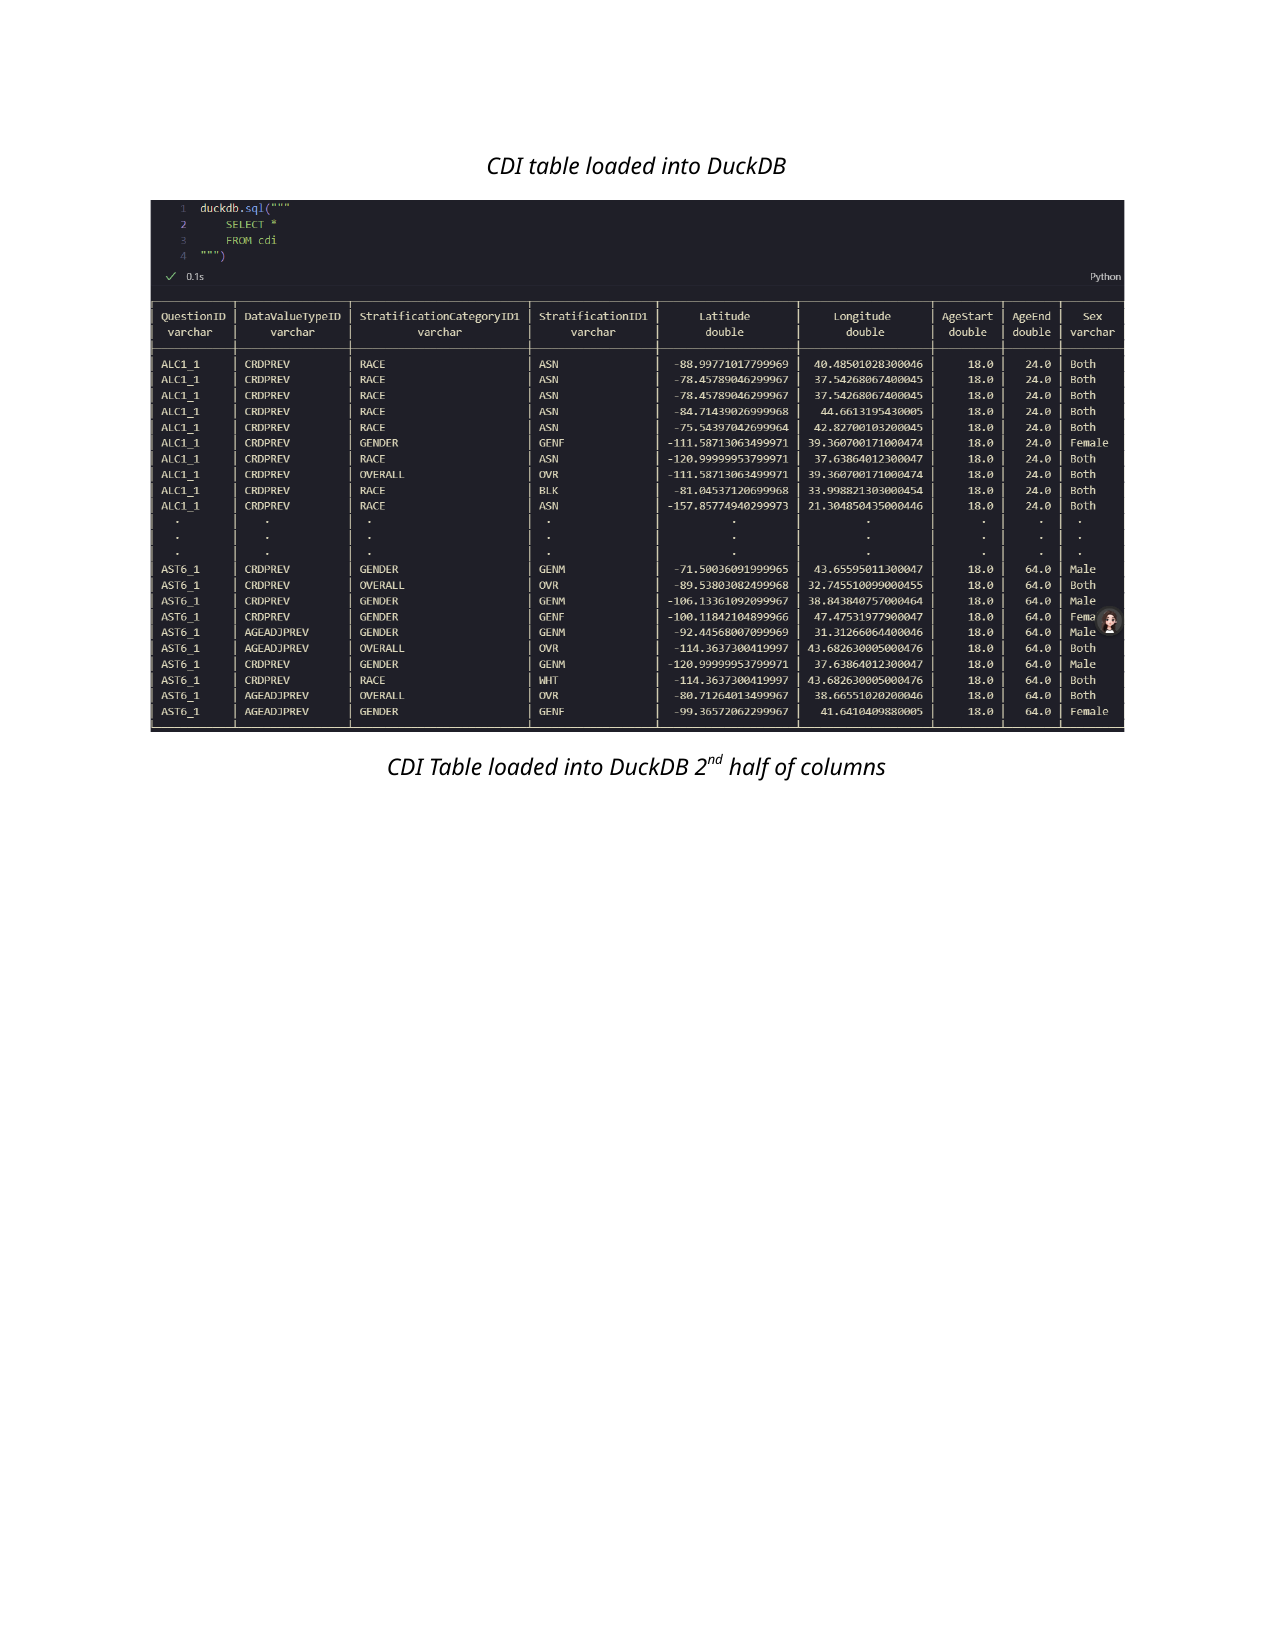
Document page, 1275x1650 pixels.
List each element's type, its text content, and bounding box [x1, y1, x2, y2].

text CDI Table loaded into DuckDB 2nd half of columns [150, 751, 1125, 782]
text CDI table loaded into DuckDB [150, 150, 1125, 181]
picture [150, 200, 1125, 732]
